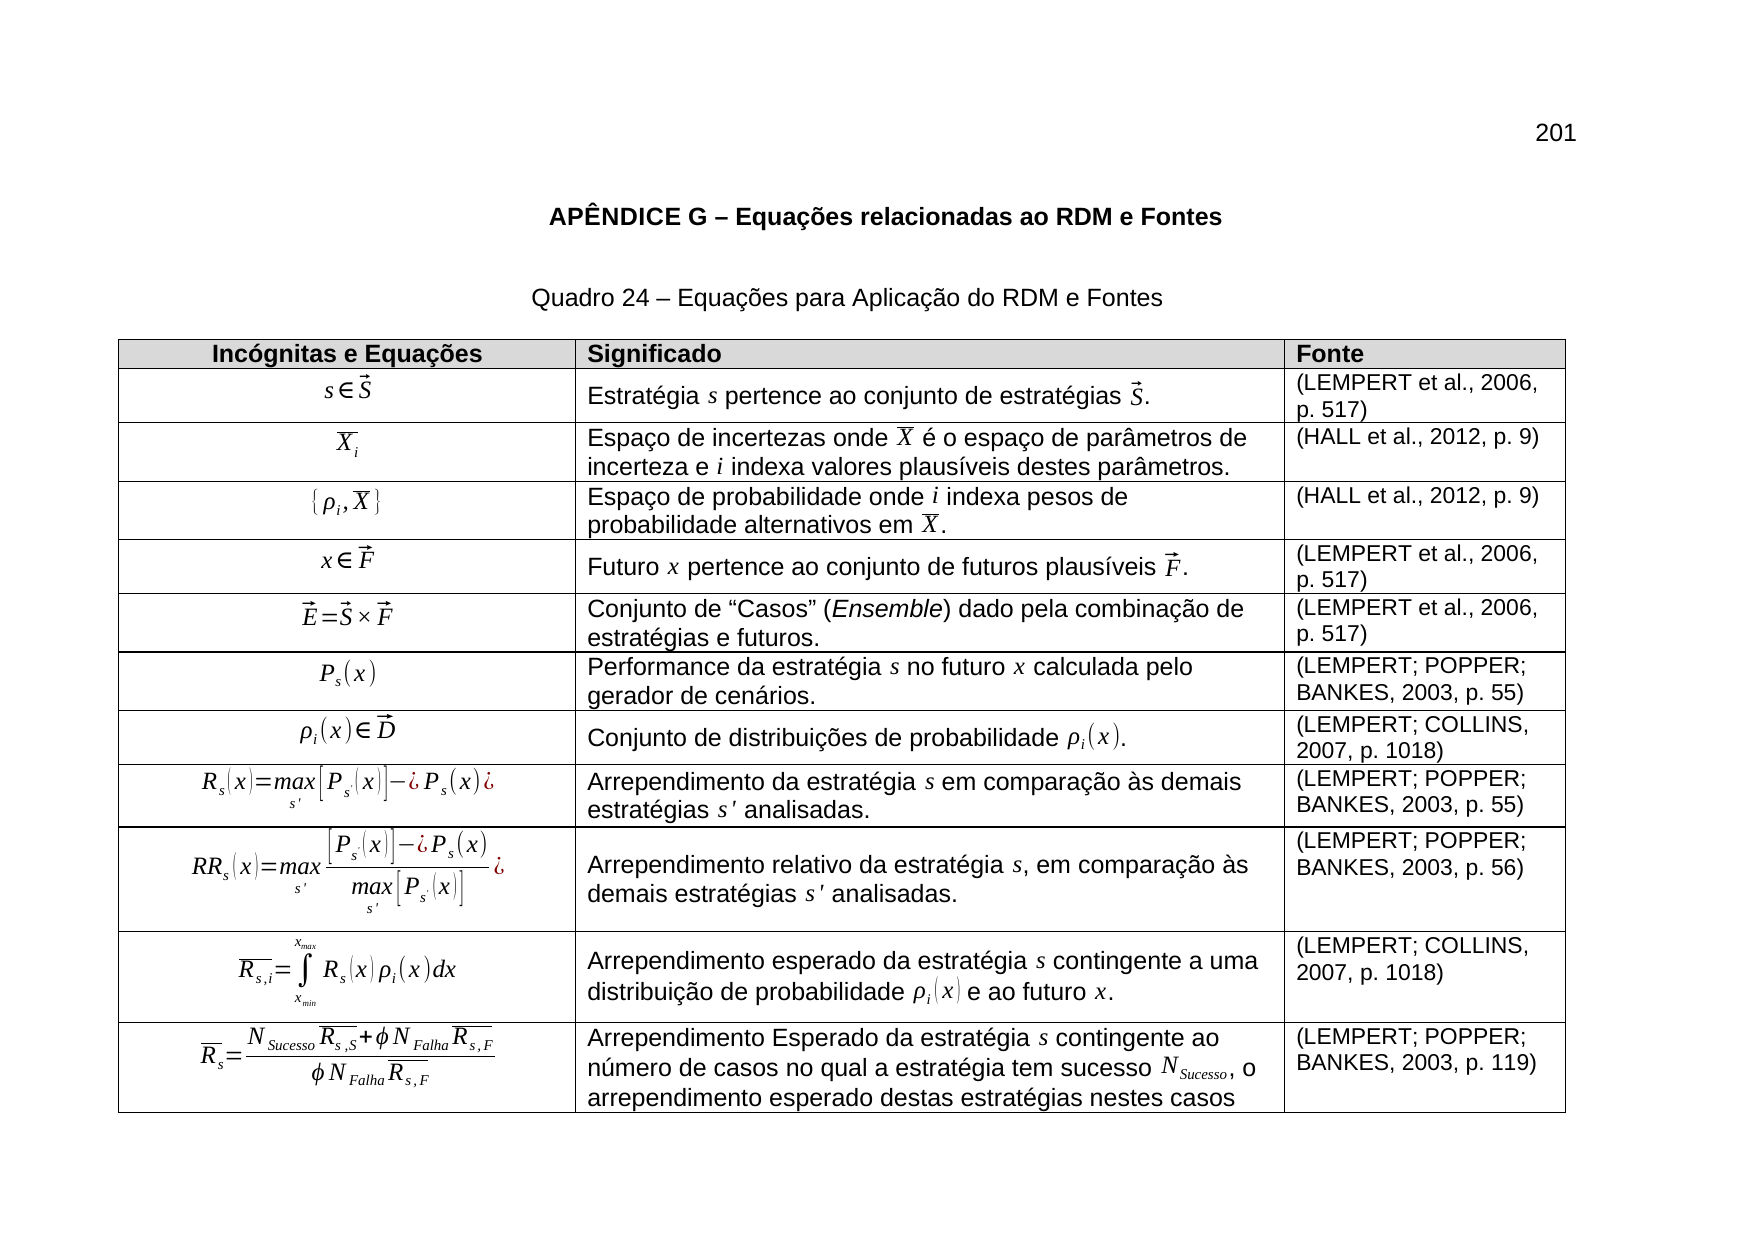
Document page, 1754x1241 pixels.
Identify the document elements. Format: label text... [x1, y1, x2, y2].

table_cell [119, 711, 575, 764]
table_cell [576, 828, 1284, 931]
subtitle APÊNDICE G – Equações relacionadas ao RDM e Fontes [195, 202, 1577, 231]
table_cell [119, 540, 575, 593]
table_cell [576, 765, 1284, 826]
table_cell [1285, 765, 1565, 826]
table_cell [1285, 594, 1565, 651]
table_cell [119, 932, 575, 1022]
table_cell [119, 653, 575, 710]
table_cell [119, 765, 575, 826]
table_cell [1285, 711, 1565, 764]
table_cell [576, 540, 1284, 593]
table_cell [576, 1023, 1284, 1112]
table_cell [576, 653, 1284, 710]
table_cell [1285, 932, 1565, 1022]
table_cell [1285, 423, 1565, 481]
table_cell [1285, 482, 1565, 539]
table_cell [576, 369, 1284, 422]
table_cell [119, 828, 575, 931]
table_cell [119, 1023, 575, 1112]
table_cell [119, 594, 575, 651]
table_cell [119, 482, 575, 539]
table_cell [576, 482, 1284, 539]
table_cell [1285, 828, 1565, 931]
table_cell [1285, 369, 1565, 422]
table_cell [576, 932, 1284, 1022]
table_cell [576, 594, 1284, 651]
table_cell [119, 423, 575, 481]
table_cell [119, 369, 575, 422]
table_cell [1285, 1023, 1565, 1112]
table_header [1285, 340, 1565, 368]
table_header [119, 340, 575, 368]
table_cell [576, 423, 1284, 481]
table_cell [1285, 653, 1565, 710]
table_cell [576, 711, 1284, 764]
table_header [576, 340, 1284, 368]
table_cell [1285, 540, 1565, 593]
